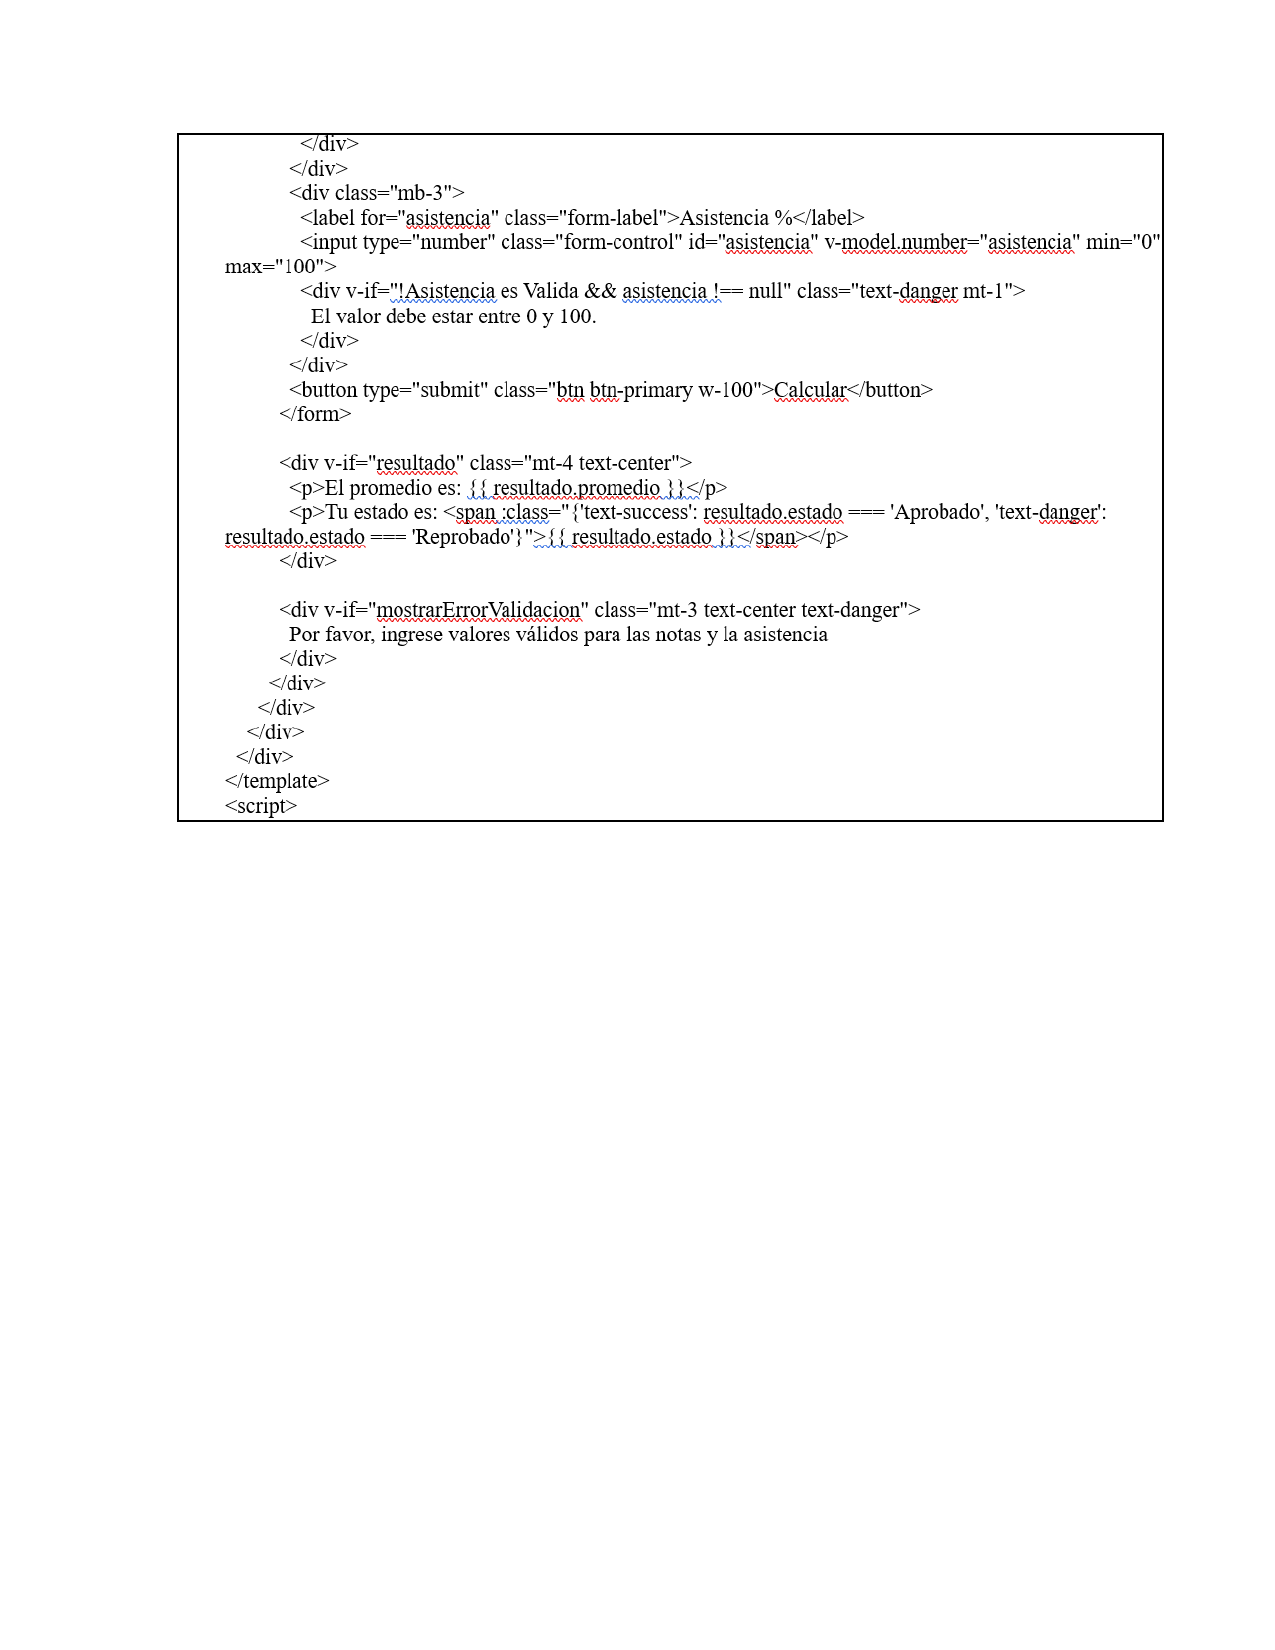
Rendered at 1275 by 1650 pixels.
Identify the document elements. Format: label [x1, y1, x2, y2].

picture [179, 135, 1162, 820]
